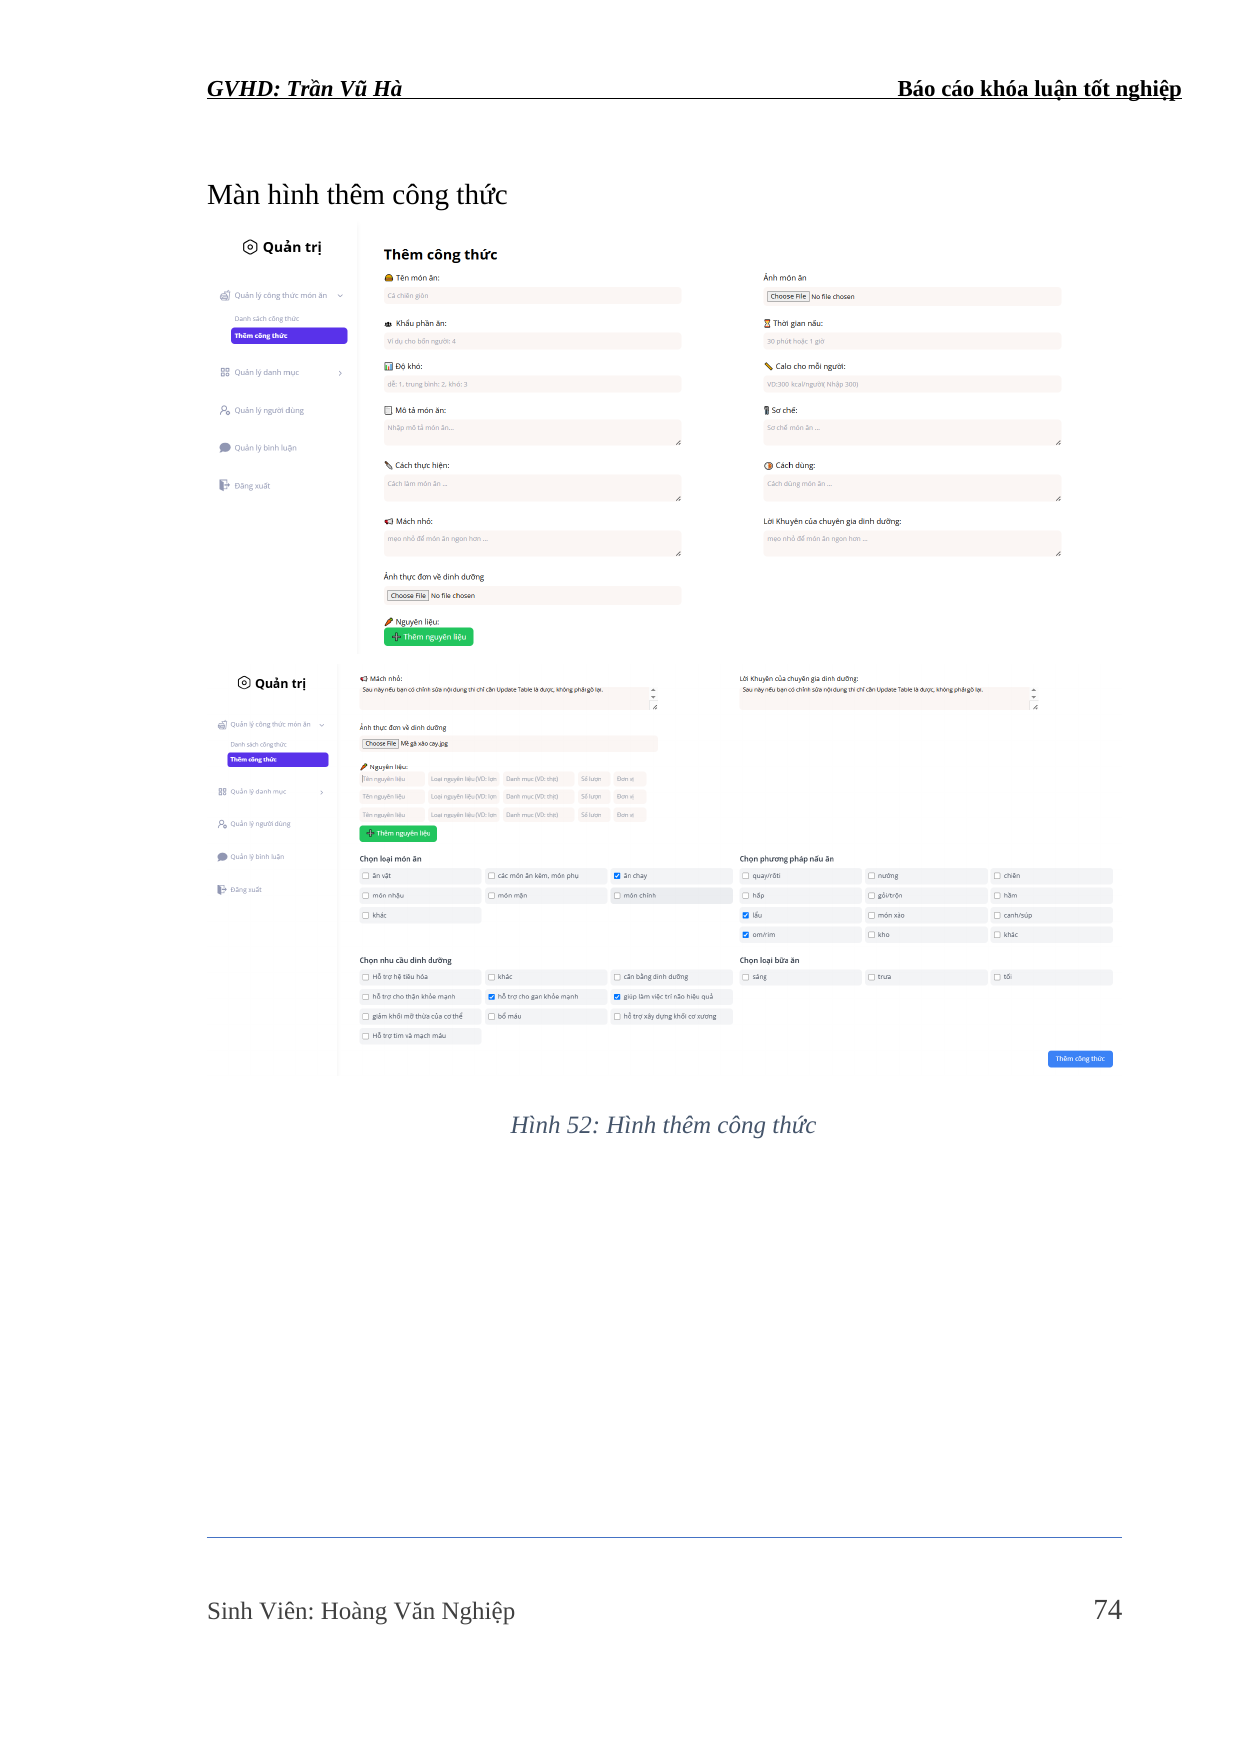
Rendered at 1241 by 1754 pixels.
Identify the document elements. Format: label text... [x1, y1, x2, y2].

text Hình 52: Hình thêm công thức [207, 1110, 1122, 1139]
text Màn hình thêm công thức [207, 177, 1122, 211]
picture [206, 220, 1123, 654]
picture [206, 664, 1123, 1076]
